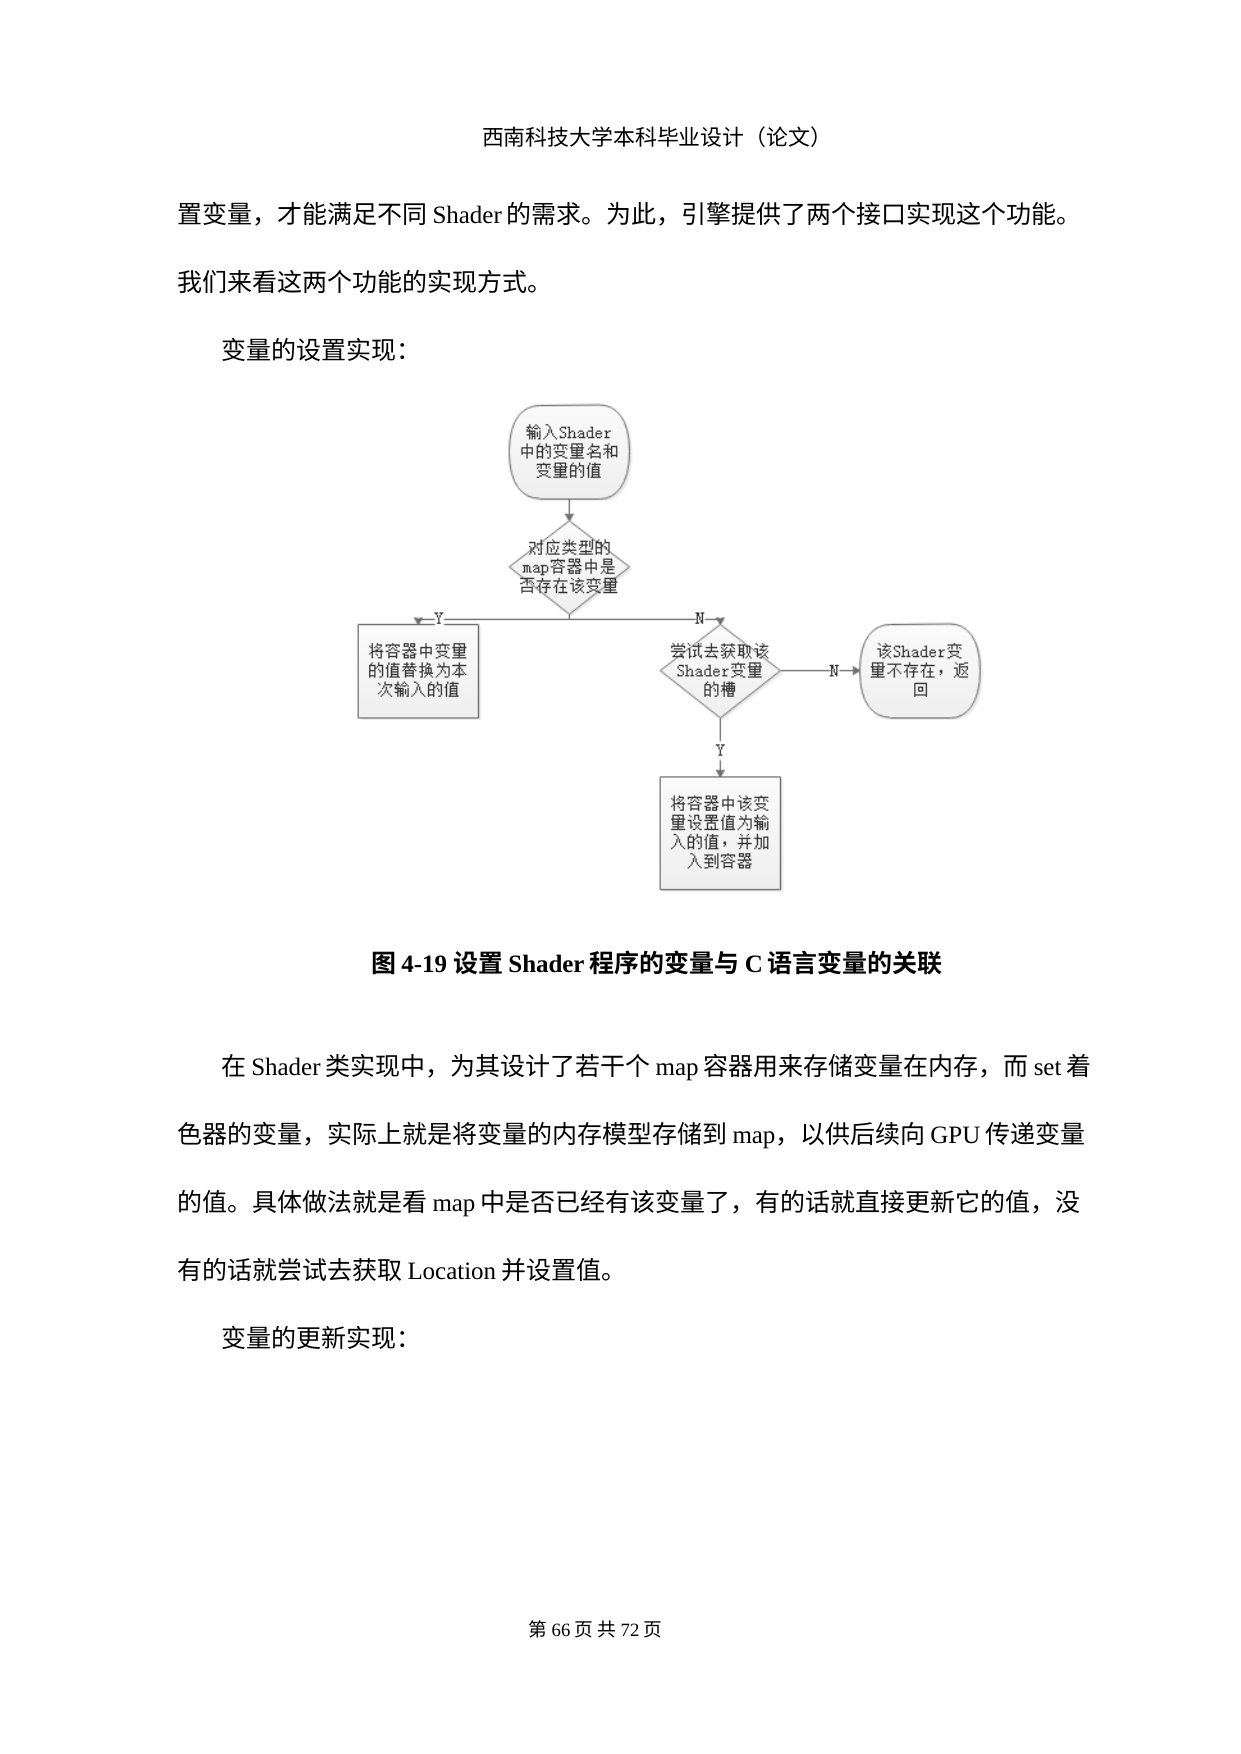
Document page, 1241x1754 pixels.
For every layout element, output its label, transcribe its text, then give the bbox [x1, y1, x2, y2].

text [177, 179, 1093, 315]
text 图4-19 设置Shader程序的变量与C语言变量的关联 [177, 928, 1093, 996]
text 变量的设置实现： [177, 315, 1093, 383]
text 在Shader类实现中，为其设计了若干个map容器用来存储变量在内存，而set着色器的变量，实际上就是将变量的内存模型存储到map，以供后续向GPU传递变量的值。具体做法就是看map中是否已经有该变量了，有的话就直接更新它的值，没有的话就尝试去获取Location并设置值。 [177, 1030, 1093, 1303]
picture [327, 383, 986, 916]
text 变量的更新实现： [177, 1303, 1093, 1371]
